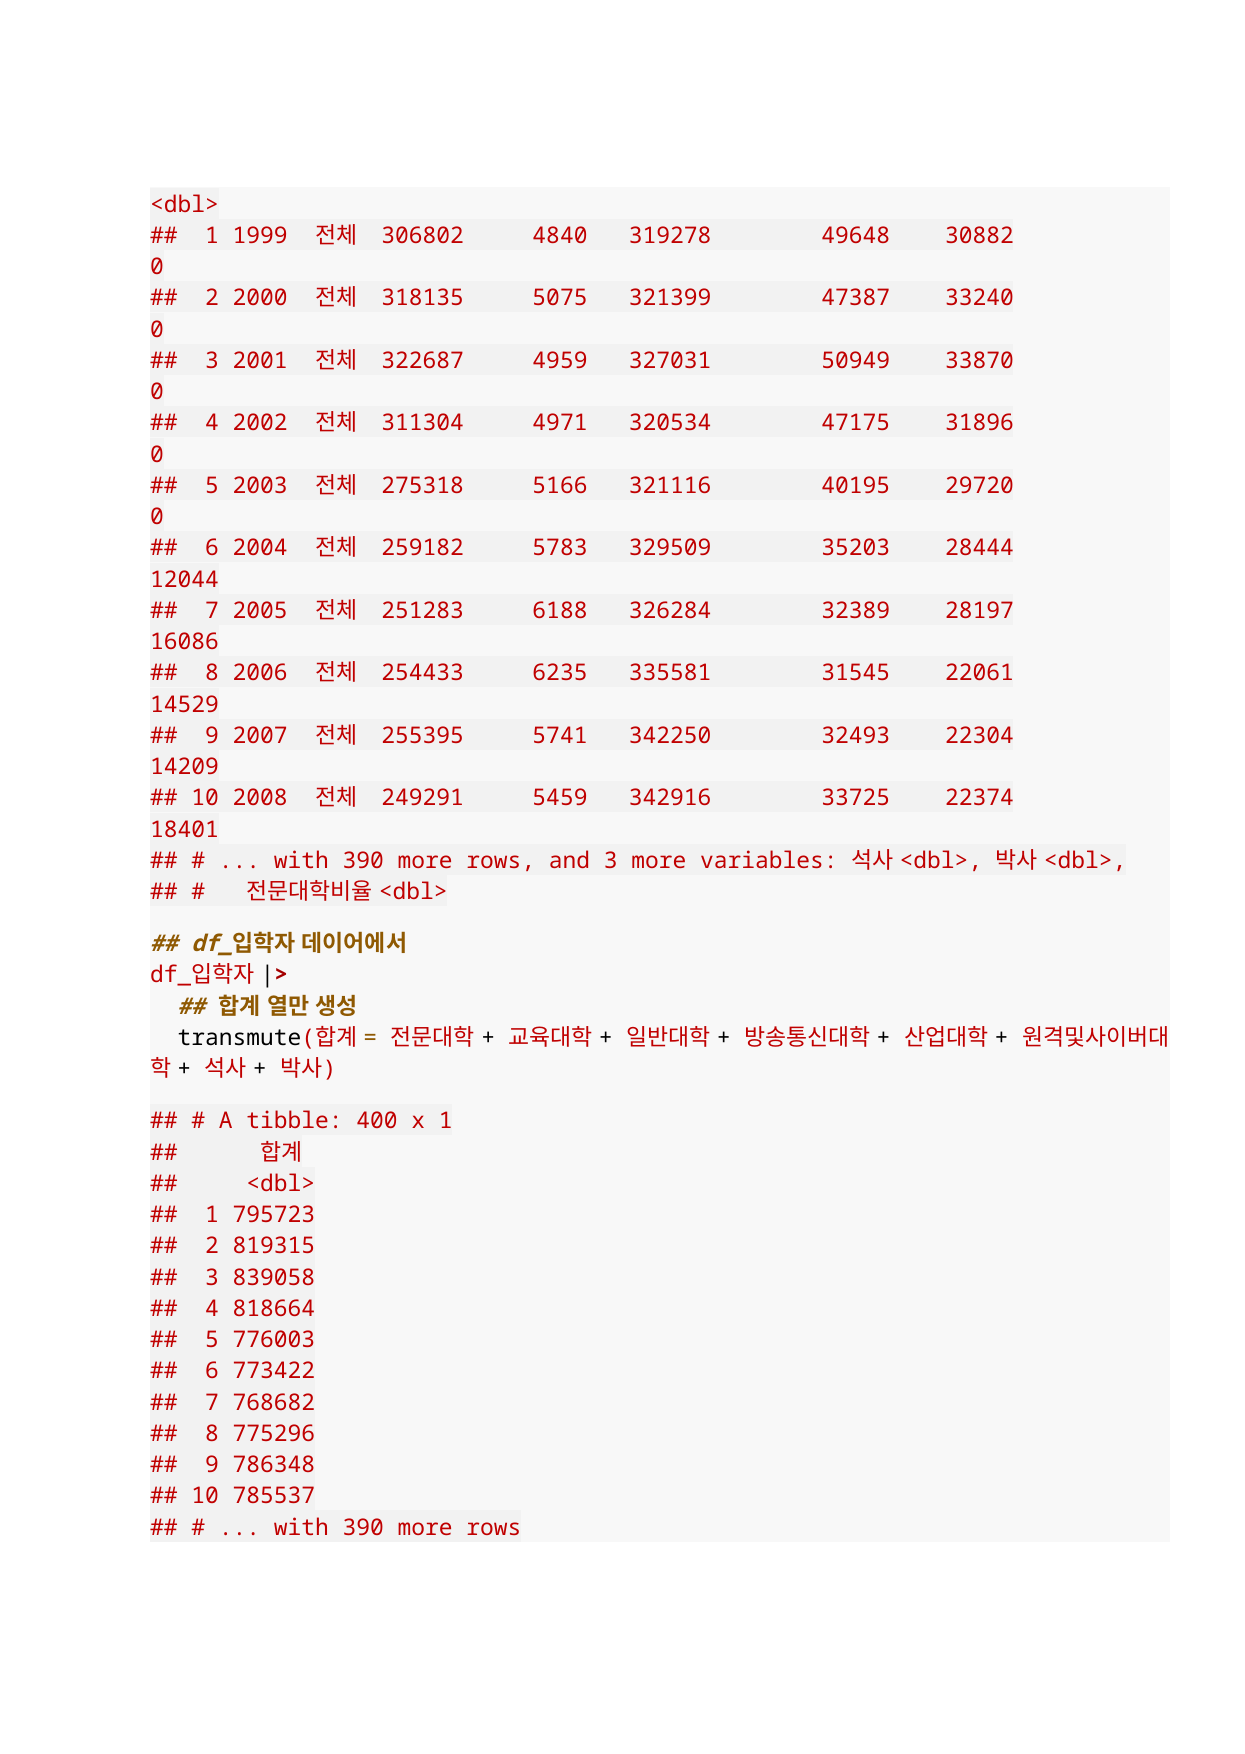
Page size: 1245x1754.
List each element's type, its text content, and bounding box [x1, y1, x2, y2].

text ## df_입학자 데이어에서 df_입학자 |> ## 합계 열만 생성 transmute(합계 = 전문대학 + 교육대학 + 일반대학 + 방송통신대학 + 산업대학 + 원격및사이버대학 + 석사 + 박사) [150, 927, 1170, 1083]
text ## # A tibble: 400 x 1 ## 합계 ## <dbl> ## 1 795723 ## 2 819315 ## 3 839058 ## 4 818664 ## 5 776003 ## 6 773422 ## 7 768682 ## 8 775296 ## 9 786348 ## 10 785537 ## # ... with 390 more rows [302, 1104, 1170, 1542]
